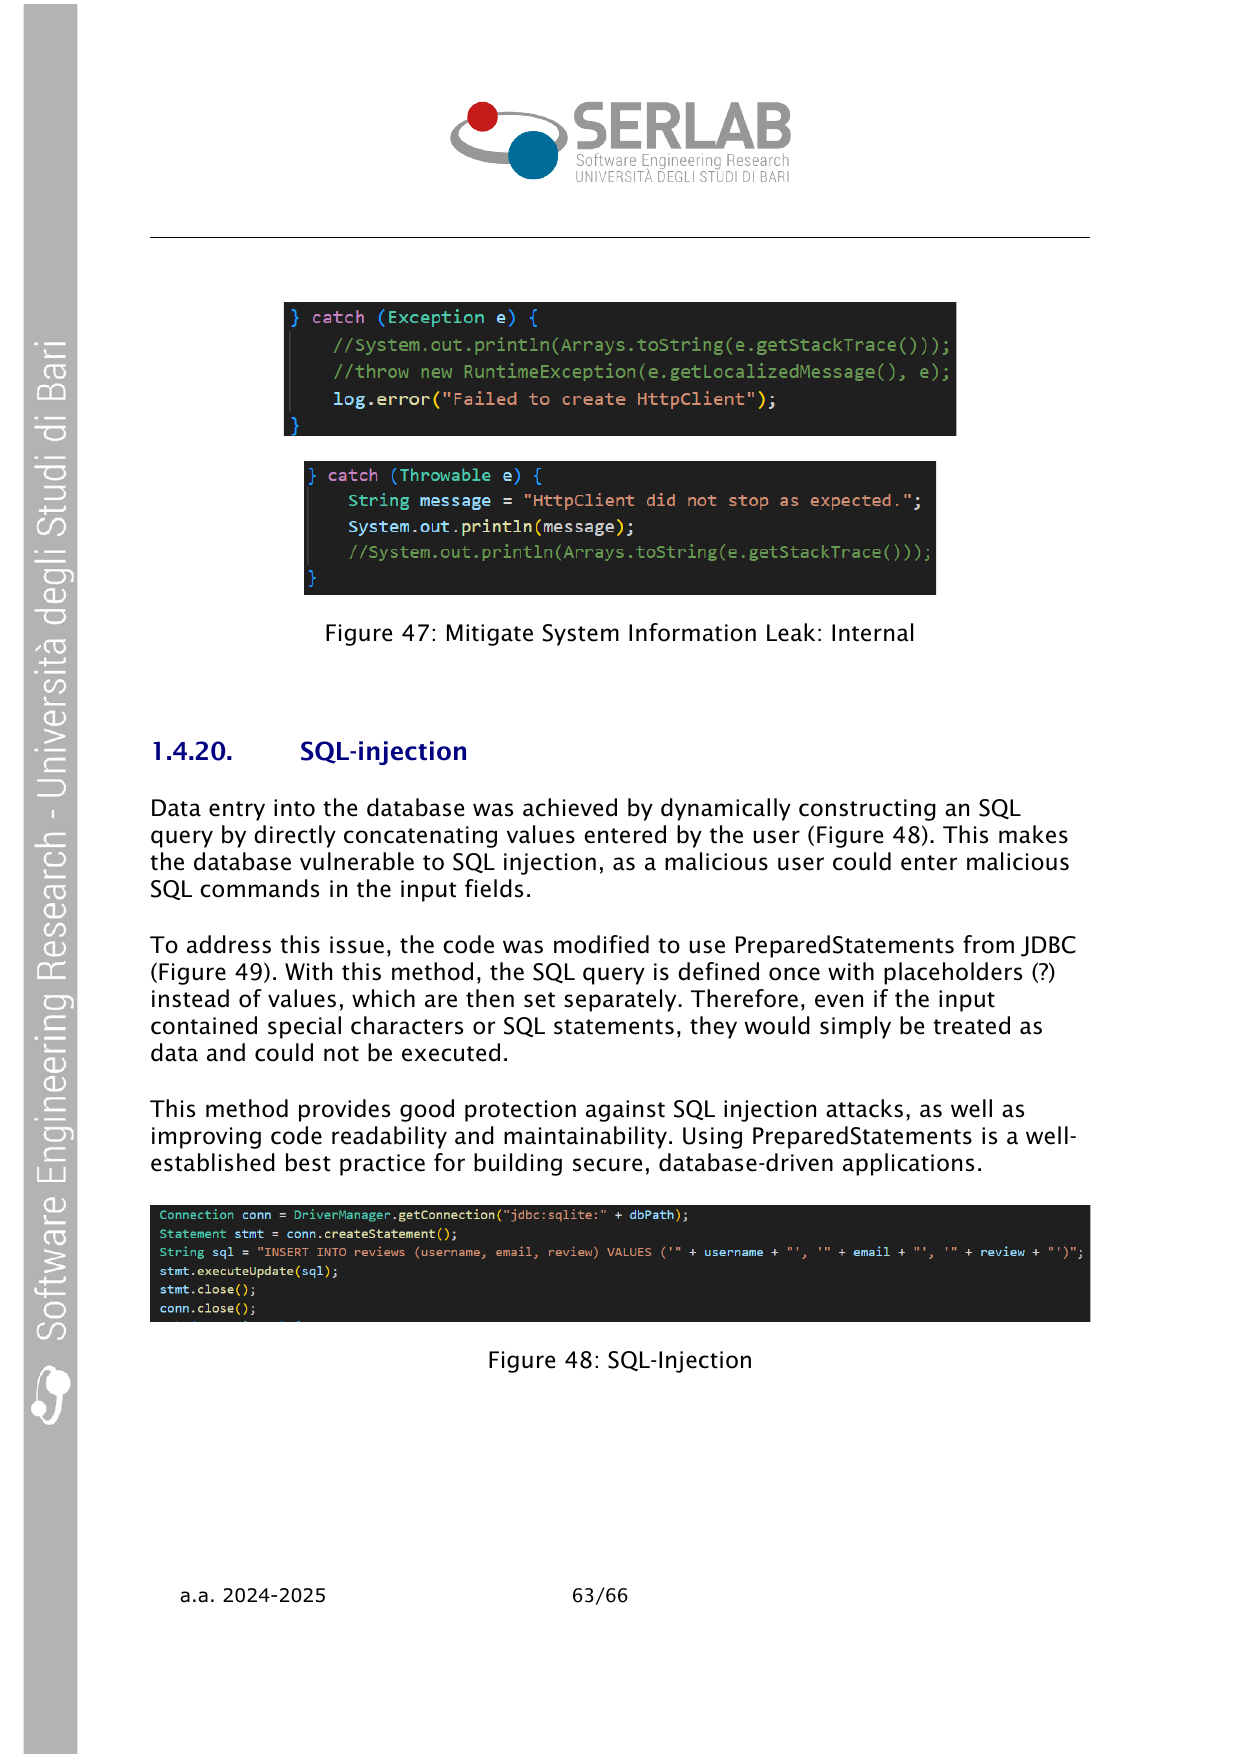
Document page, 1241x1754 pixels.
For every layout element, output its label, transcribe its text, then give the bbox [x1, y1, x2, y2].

subtitle SQL-injection [150, 736, 1090, 765]
text Figure 48: SQL-Injection [150, 1346, 1090, 1373]
picture [23, 4, 78, 1754]
picture [304, 461, 937, 595]
picture [446, 100, 794, 184]
text Figure 47: Mitigate System Information Leak: Internal [150, 619, 1090, 646]
text This method provides good protection against SQL injection attacks, as well as improving code readability and maintainability. Using PreparedStatements is a well-established best practice for building secure, database-driven applications. [150, 1096, 1090, 1176]
picture [283, 302, 957, 436]
text To address this issue, the code was modified to use PreparedStatements from JDBC (Figure ). With this method, the SQL query is defined once with placeholders (?) instead of values, which are then set separately. Therefore, even if the input contained special characters or SQL statements, they would simply be treated as data and could not be executed. [150, 931, 1090, 1066]
text Data entry into the database was achieved by dynamically constructing an SQL query by directly concatenating values entered by the user (Figure ). This makes the database vulnerable to SQL injection, as a malicious user could enter malicious SQL commands in the input fields. [150, 794, 1090, 902]
picture [150, 1205, 1091, 1322]
